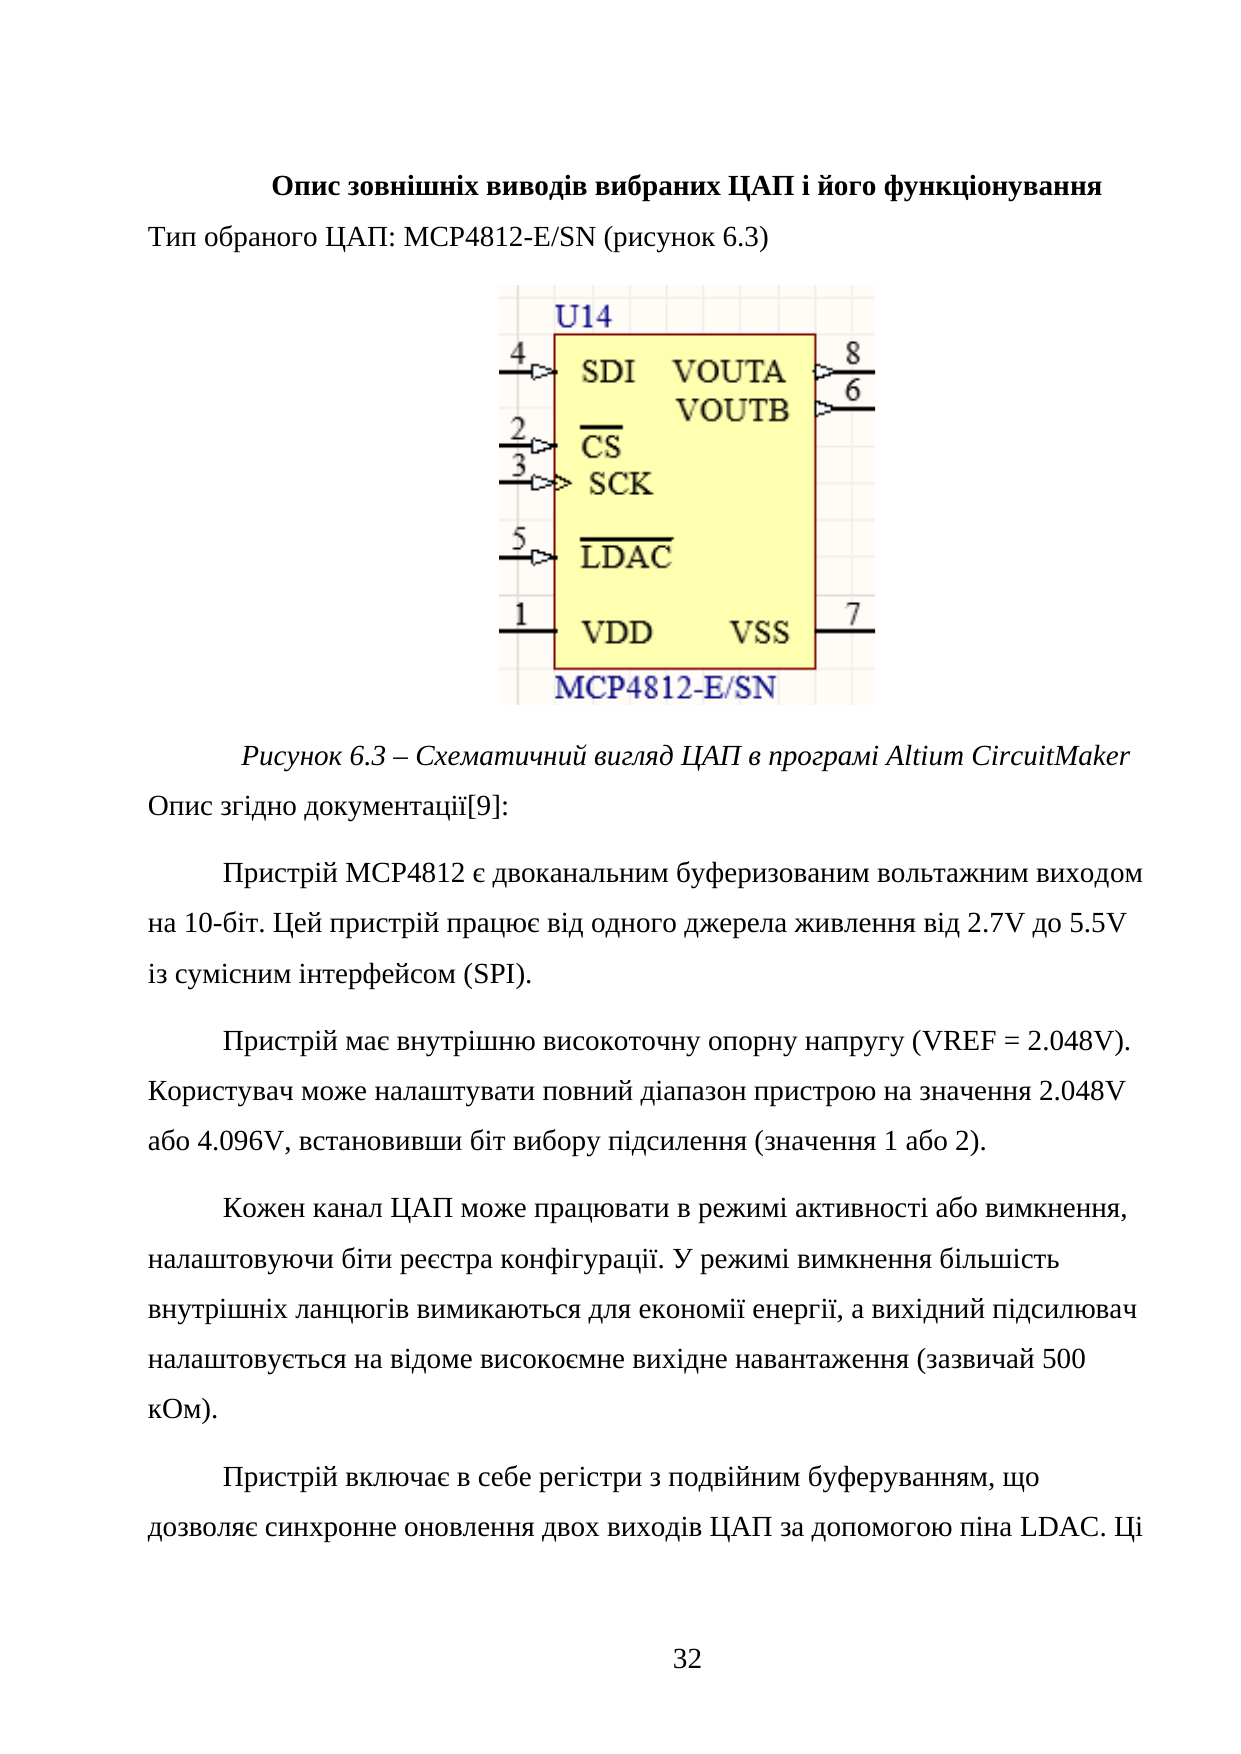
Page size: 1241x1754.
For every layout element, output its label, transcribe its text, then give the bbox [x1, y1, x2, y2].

text Пристрій має внутрішню високоточну опорну напругу (VREF = 2.048V). Користувач може налаштувати повний діапазон пристрою на значення 2.048V або 4.096V, встановивши біт вибору підсилення (значення 1 або 2). [148, 1023, 1152, 1157]
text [148, 1459, 1152, 1542]
text Рисунок 6.3 – Схематичний вигляд ЦАП в програмі Altium CircuitMaker [148, 738, 1152, 771]
text Опис згідно документації[9]: [148, 788, 1152, 822]
text Опис зовнішніх виводів вибраних ЦАП і його функціонування [148, 168, 1152, 202]
picture [499, 285, 876, 705]
text Тип обраного ЦАП: MCP4812-E/SN (рисунок 6.3) [148, 219, 1152, 252]
text Пристрій MCP4812 є двоканальним буферизованим вольтажним виходом на 10-біт. Цей пристрій працює від одного джерела живлення від 2.7V до 5.5V із сумісним інтерфейсом (SPI). [148, 855, 1152, 989]
text Кожен канал ЦАП може працювати в режимі активності або вимкнення, налаштовуючи біти реєстра конфігурації. У режимі вимкнення більшість внутрішніх ланцюгів вимикаються для економії енергії, а вихідний підсилювач налаштовується на відоме високоємне вихідне навантаження (зазвичай 500 кОм). [148, 1190, 1152, 1425]
